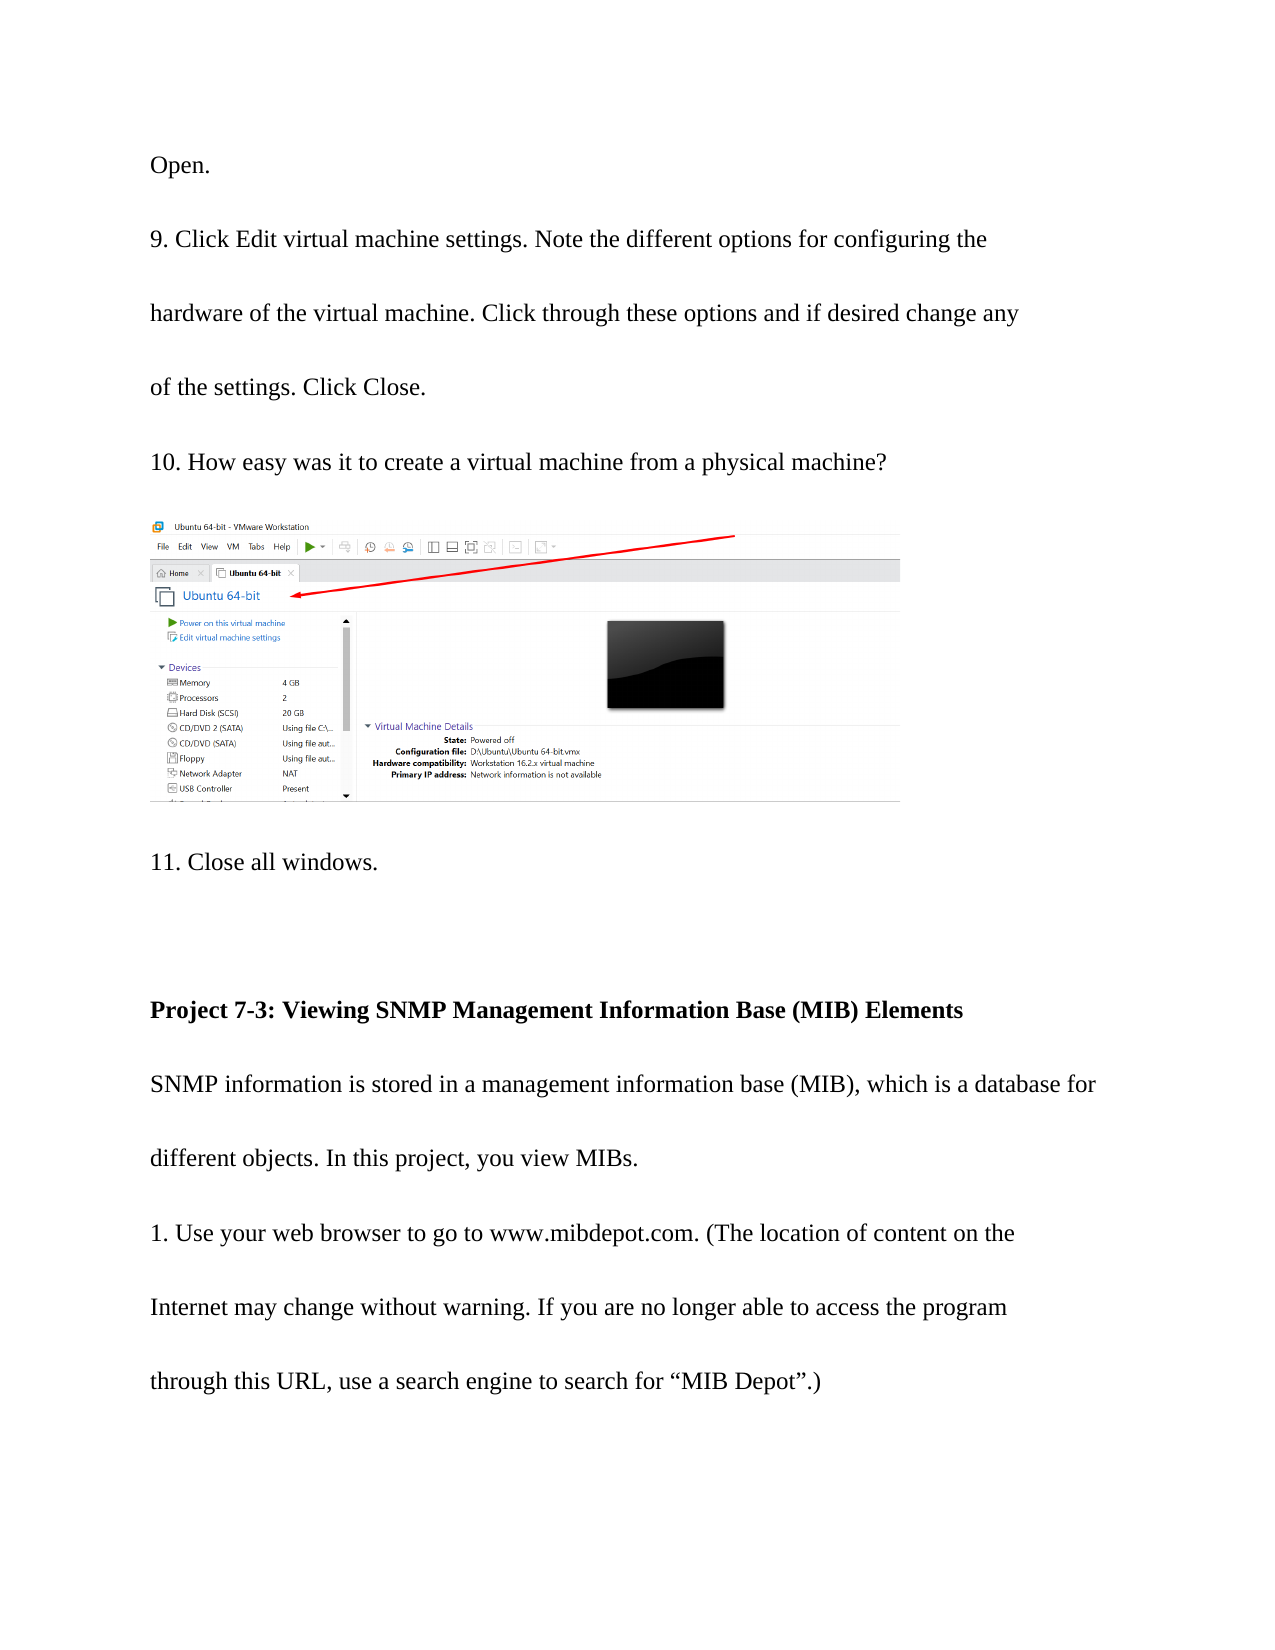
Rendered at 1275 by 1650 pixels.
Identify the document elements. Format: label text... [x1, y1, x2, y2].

text 1. Use your web browser to go to www.mibdepot.com. (The location of content on the [150, 1218, 1125, 1246]
text SNMP information is stored in a management information base (MIB), which is a database for [150, 1069, 1125, 1098]
text Internet may change without warning. If you are no longer able to access the program [150, 1292, 1125, 1321]
text Open. [150, 150, 1125, 179]
text 10. How easy was it to create a virtual machine from a physical machine? [150, 447, 1125, 475]
text through this URL, use a search engine to search for “MIB Depot”.) [150, 1366, 1125, 1395]
text Project 7-3: Viewing SNMP Management Information Base (MIB) Elements [150, 995, 1125, 1024]
text hardware of the virtual machine. Click through these options and if desired change any [150, 298, 1125, 327]
text 9. Click Edit virtual machine settings. Note the different options for configuring the [150, 224, 1125, 253]
text of the settings. Click Close. [150, 372, 1125, 401]
picture [150, 520, 901, 802]
text 11. Close all windows. [150, 847, 1125, 876]
text different objects. In this project, you view MIBs. [150, 1143, 1125, 1172]
